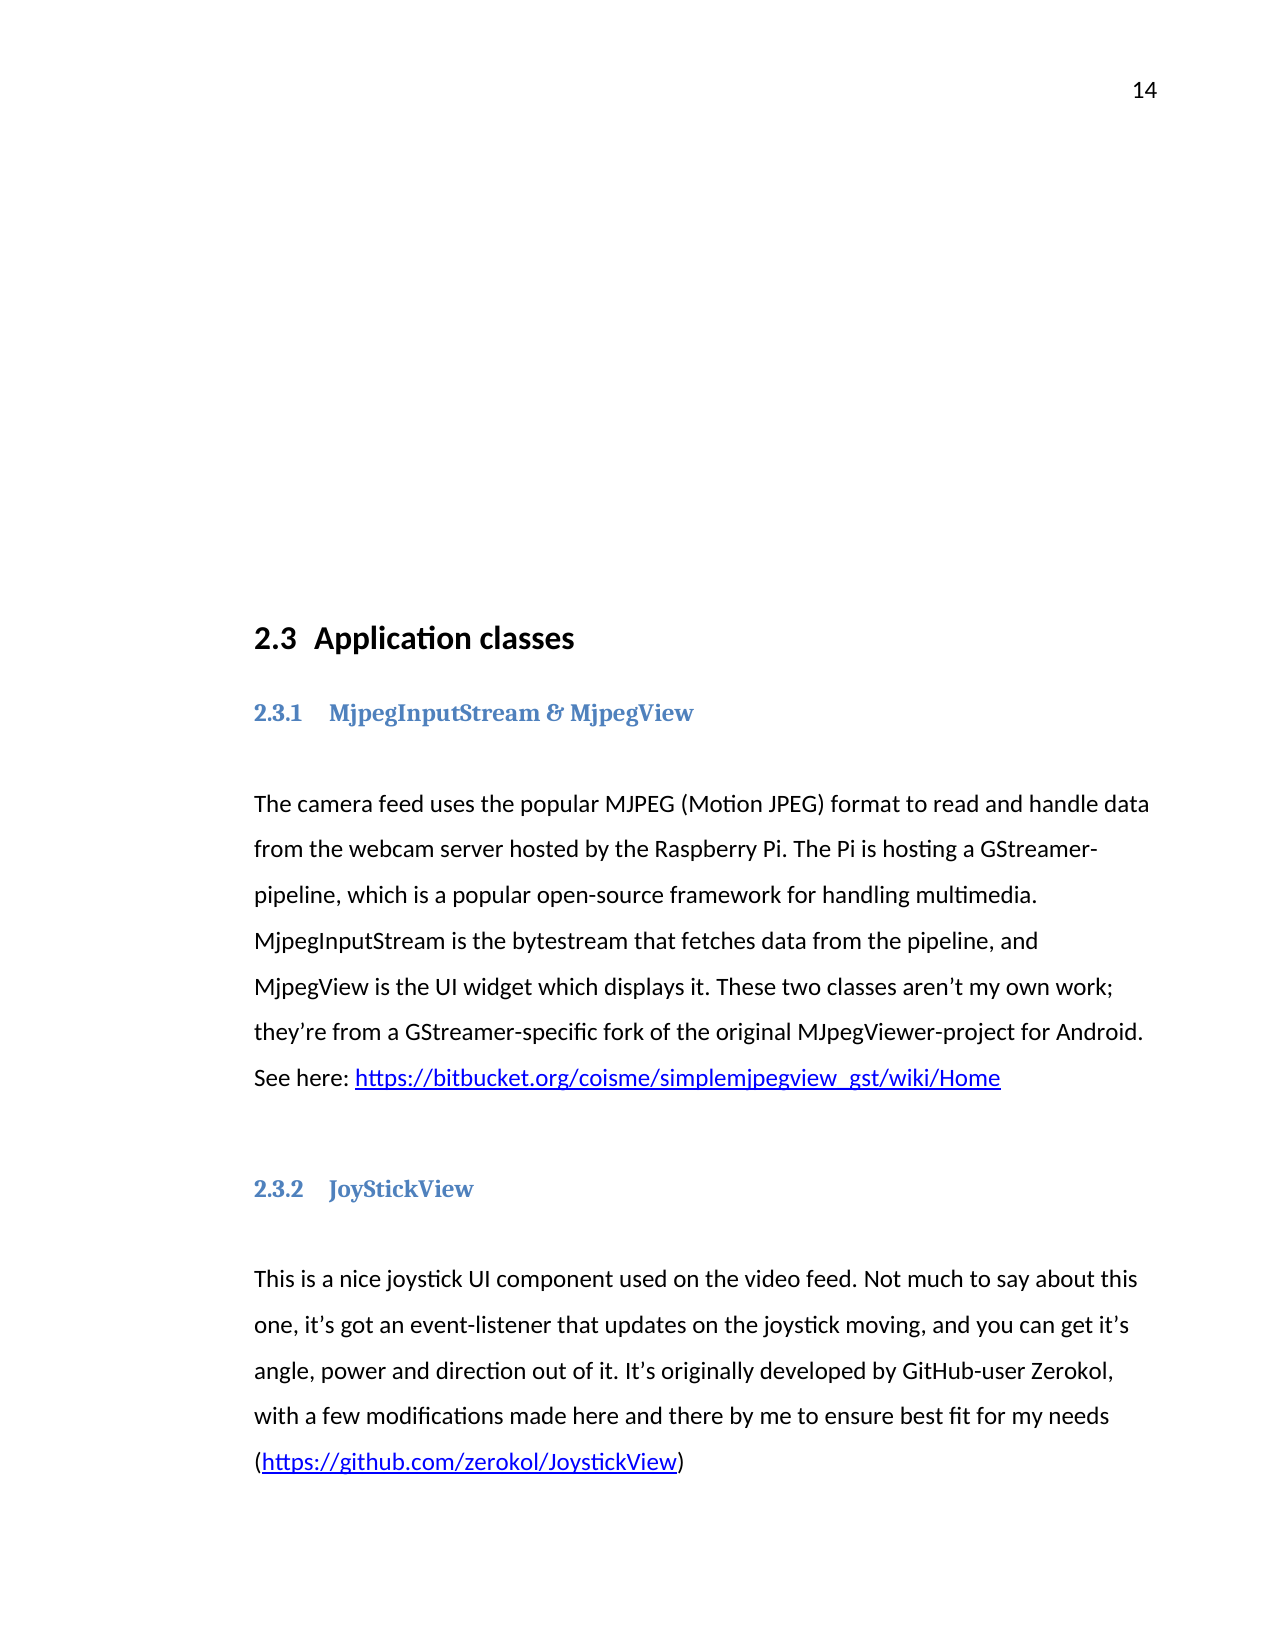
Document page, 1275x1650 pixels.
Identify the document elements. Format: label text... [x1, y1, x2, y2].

subtitle MjpegInputStream & MjpegView [254, 699, 1157, 728]
text This is a nice joystick UI component used on the video feed. Not much to say about this one, it’s got an event-listener that updates on the joystick moving, and you can get it’s angle, power and direction out of it. It’s originally developed by GitHub-user Zerokol, with a few modifications made here and there by me to ensure best fit for my needs (https://github.com/zerokol/JoystickView) [254, 1263, 1157, 1477]
subtitle JoyStickView [254, 1174, 1157, 1203]
text The camera feed uses the popular MJPEG (Motion JPEG) format to read and handle data from the webcam server hosted by the Raspberry Pi. The Pi is hosting a GStreamer-pipeline, which is a popular open-source framework for handling multimedia. MjpegInputStream is the bytestream that fetches data from the pipeline, and MjpegView is the UI widget which displays it. These two classes aren’t my own work; they’re from a GStreamer-specific fork of the original MJpegViewer-project for Android. See here: https://bitbucket.org/coisme/simplemjpegview_gst/wiki/Home [254, 788, 1157, 1093]
subtitle Application classes [254, 617, 1157, 658]
